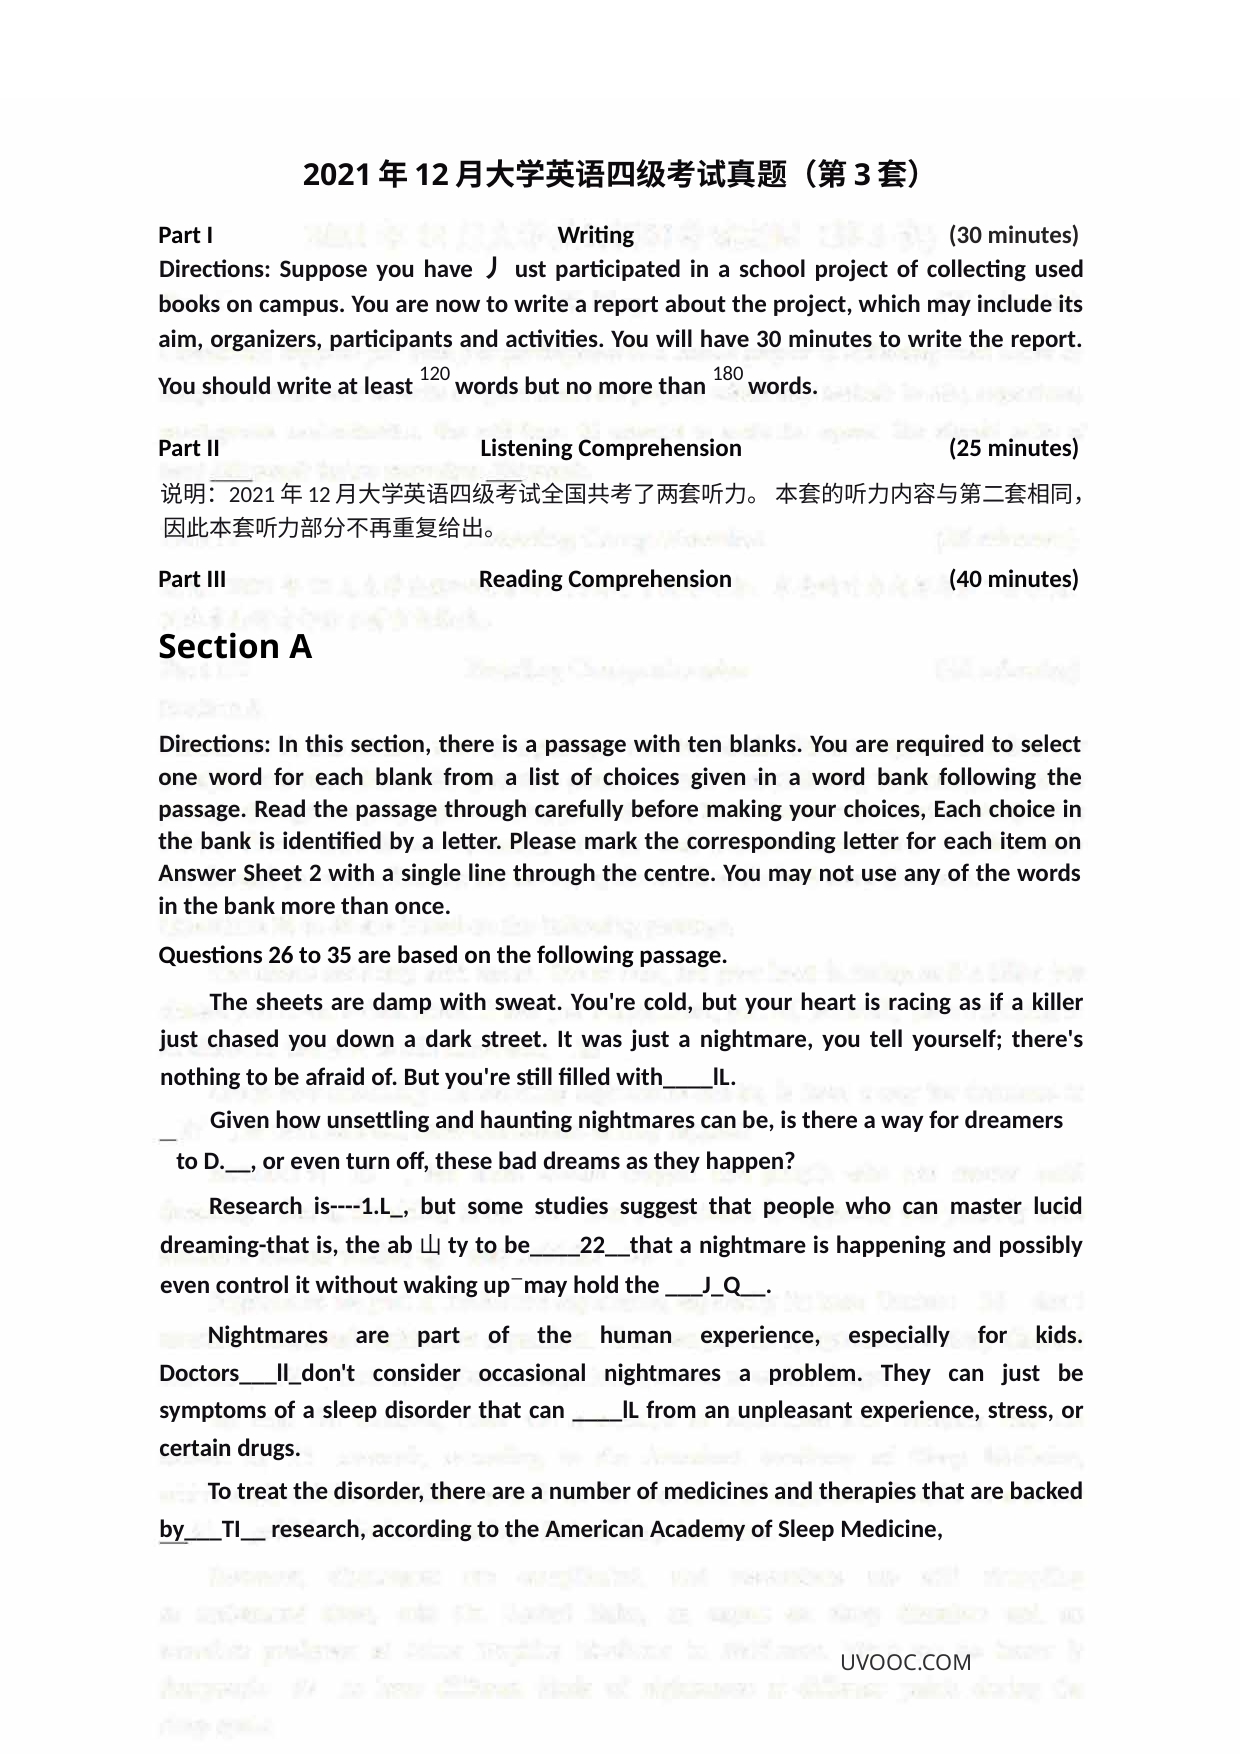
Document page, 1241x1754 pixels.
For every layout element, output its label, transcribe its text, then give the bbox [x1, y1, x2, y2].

text Part III Reading Comprehension (40 minutes) [158, 563, 1085, 593]
subtitle Part I Writing (30 minutes) [158, 219, 1085, 249]
text Given how unsettling and haunting nightmares can be, is there a way for dreamers to D.__, or even turn off, these bad dreams as they happen? [176, 1105, 1085, 1175]
subtitle Section A [158, 623, 1085, 668]
text Directions: Suppose you have丿ust participated in a school project of collecting used books on campus. You are now to write a report about the project, which may include its aim, organizers, participants and activities. You will have 30 minutes to write the report. You should write at least 120 words but no more than 180 words. [158, 253, 1084, 404]
picture [0, 98, 1241, 1754]
text 说明：2021年12月大学英语四级考试全国共考了两套听力。 本套的听力内容与第二套相同，因此本套听力部分不再重复给出。 [160, 481, 1085, 542]
text Nightmares are part of the human experience, especially for kids. Doctors___ll_don't consider occasional nightmares a problem. They can just be symptoms of a sleep disorder that can ____lL from an unpleasant experience, stress, or certain drugs. [159, 1319, 1085, 1462]
text To treat the disorder, there are a number of medicines and therapies that are backed by___TI__ research, according to the American Academy of Sleep Medicine, [159, 1475, 1085, 1543]
text 2021年12月大学英语四级考试真题（第3套） [158, 150, 1082, 194]
text The sheets are damp with sweat. You're cold, but your heart is racing as if a killer just chased you down a dark street. It was just a nightmare, you tell yourself; there's nothing to be afraid of. But you're still filled with____lL. [160, 986, 1085, 1091]
text Research is----1.L_, but some studies suggest that people who can master lucid dreaming-that is, the ab山ty to be____22__that a nightmare is happening and possibly even control it without waking up—may hold the ___J_Q__. [160, 1190, 1083, 1299]
text Directions: In this section, there is a passage with ten blanks. You are required to select one word for each blank from a list of choices given in a word bank following the passage. Read the passage through carefully before making your choices, Each choice in the bank is identified by a letter. Please mark the corresponding letter for each item on Answer Sheet 2 with a single line through the centre. You may not use any of the words in the bank more than once. [158, 728, 1083, 920]
text Questions 26 to 35 are based on the following passage. [158, 939, 1085, 970]
text Part II Listening Comprehension (25 minutes) [158, 432, 1085, 463]
